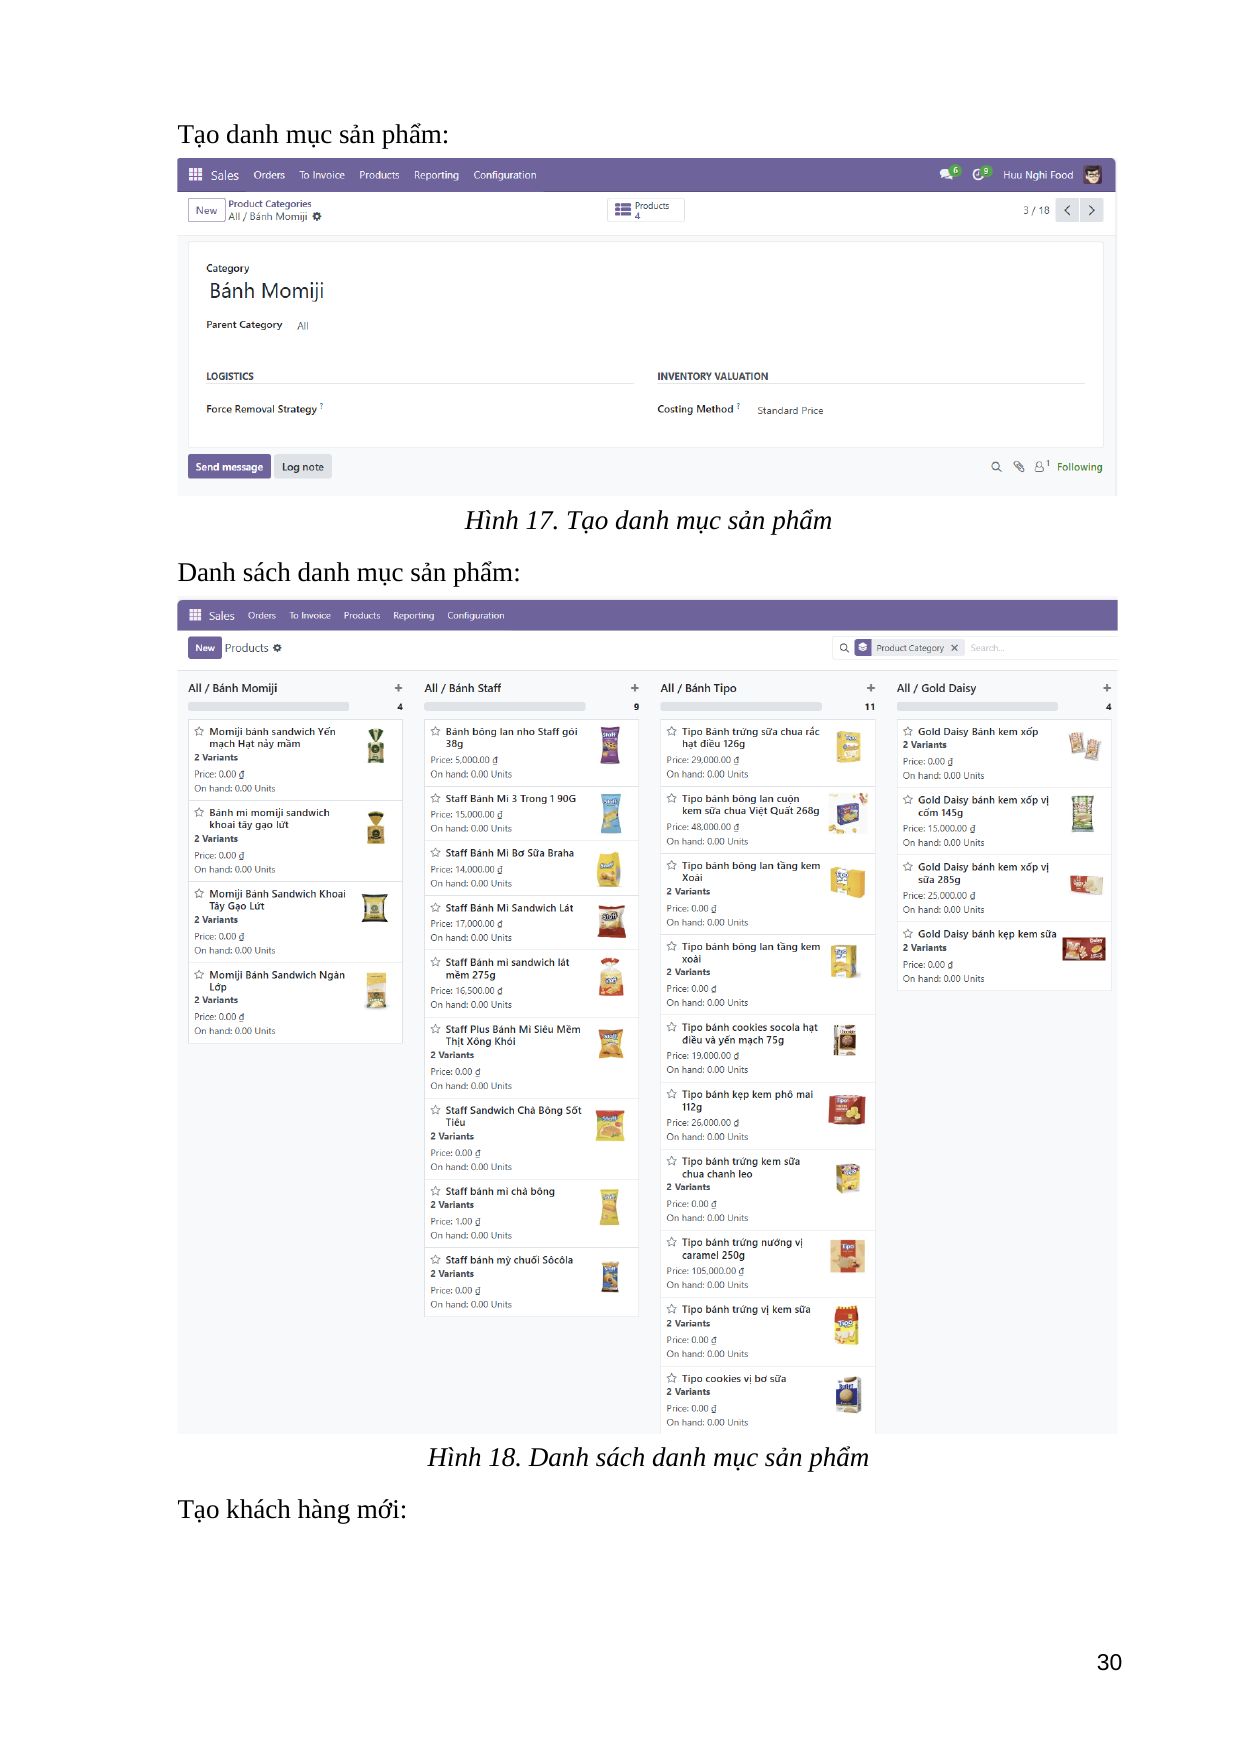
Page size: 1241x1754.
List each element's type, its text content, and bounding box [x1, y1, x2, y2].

picture [177, 158, 1118, 496]
text Tạo danh mục sản phẩm: [177, 118, 1122, 149]
text Tạo khách hàng mới: [177, 1493, 1122, 1525]
text Hình 18. Danh sách danh mục sản phẩm [177, 1442, 1122, 1473]
text Hình 17. Tạo danh mục sản phẩm [177, 504, 1122, 535]
text Danh sách danh mục sản phẩm: [177, 556, 1122, 587]
picture [177, 596, 1118, 1434]
